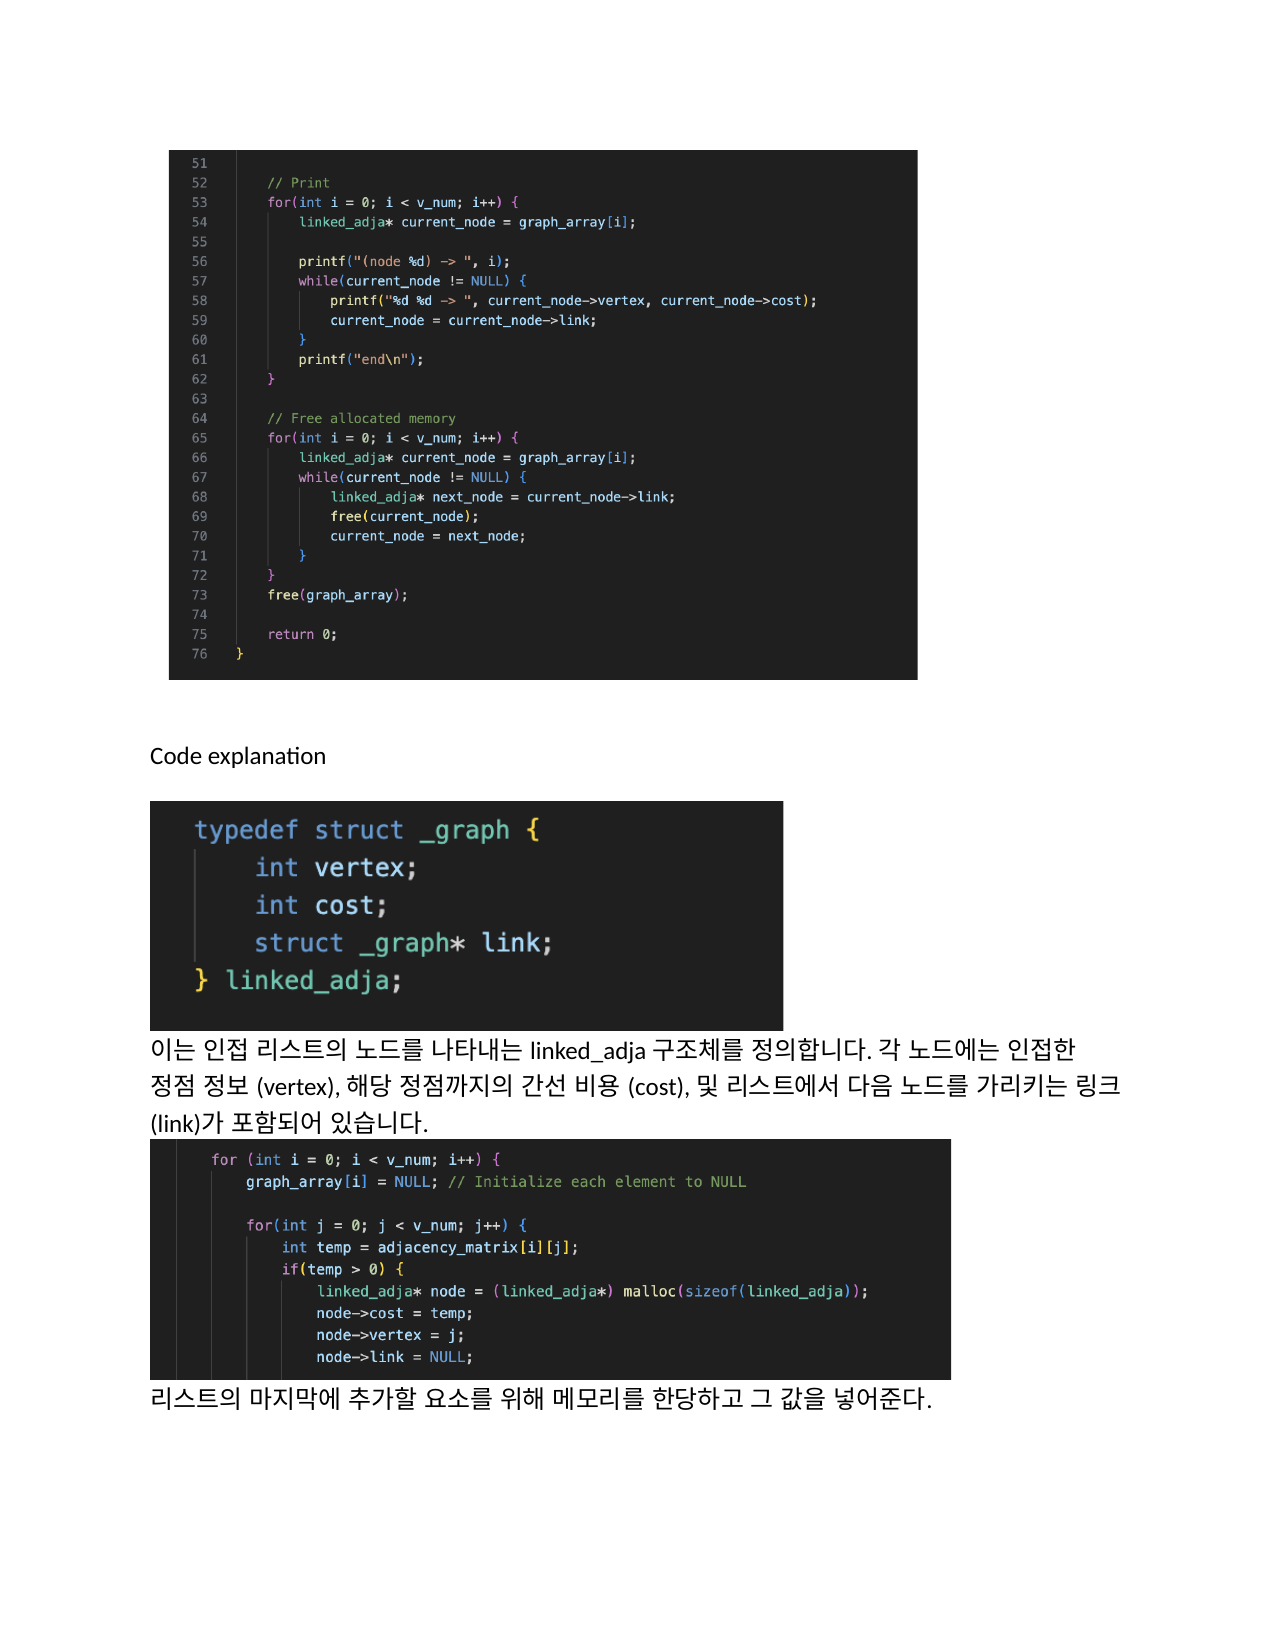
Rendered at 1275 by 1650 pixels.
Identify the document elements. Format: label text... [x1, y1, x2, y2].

text 리스트의 마지막에 추가할 요소를 위해 메모리를 한당하고 그 값을 넣어준다. [150, 1379, 1125, 1416]
picture [150, 801, 784, 1031]
text Code explanation [150, 740, 1125, 771]
picture [150, 1139, 952, 1380]
text 이는 인접 리스트의 노드를 나타내는 linked_adja 구조체를 정의합니다. 각 노드에는 인접한 정점 정보 (vertex), 해당 정점까지의 간선 비용 (cost), 및 리스트에서 다음 노드를 가리키는 링크 (link)가 포함되어 있습니다. [150, 1031, 1125, 1139]
